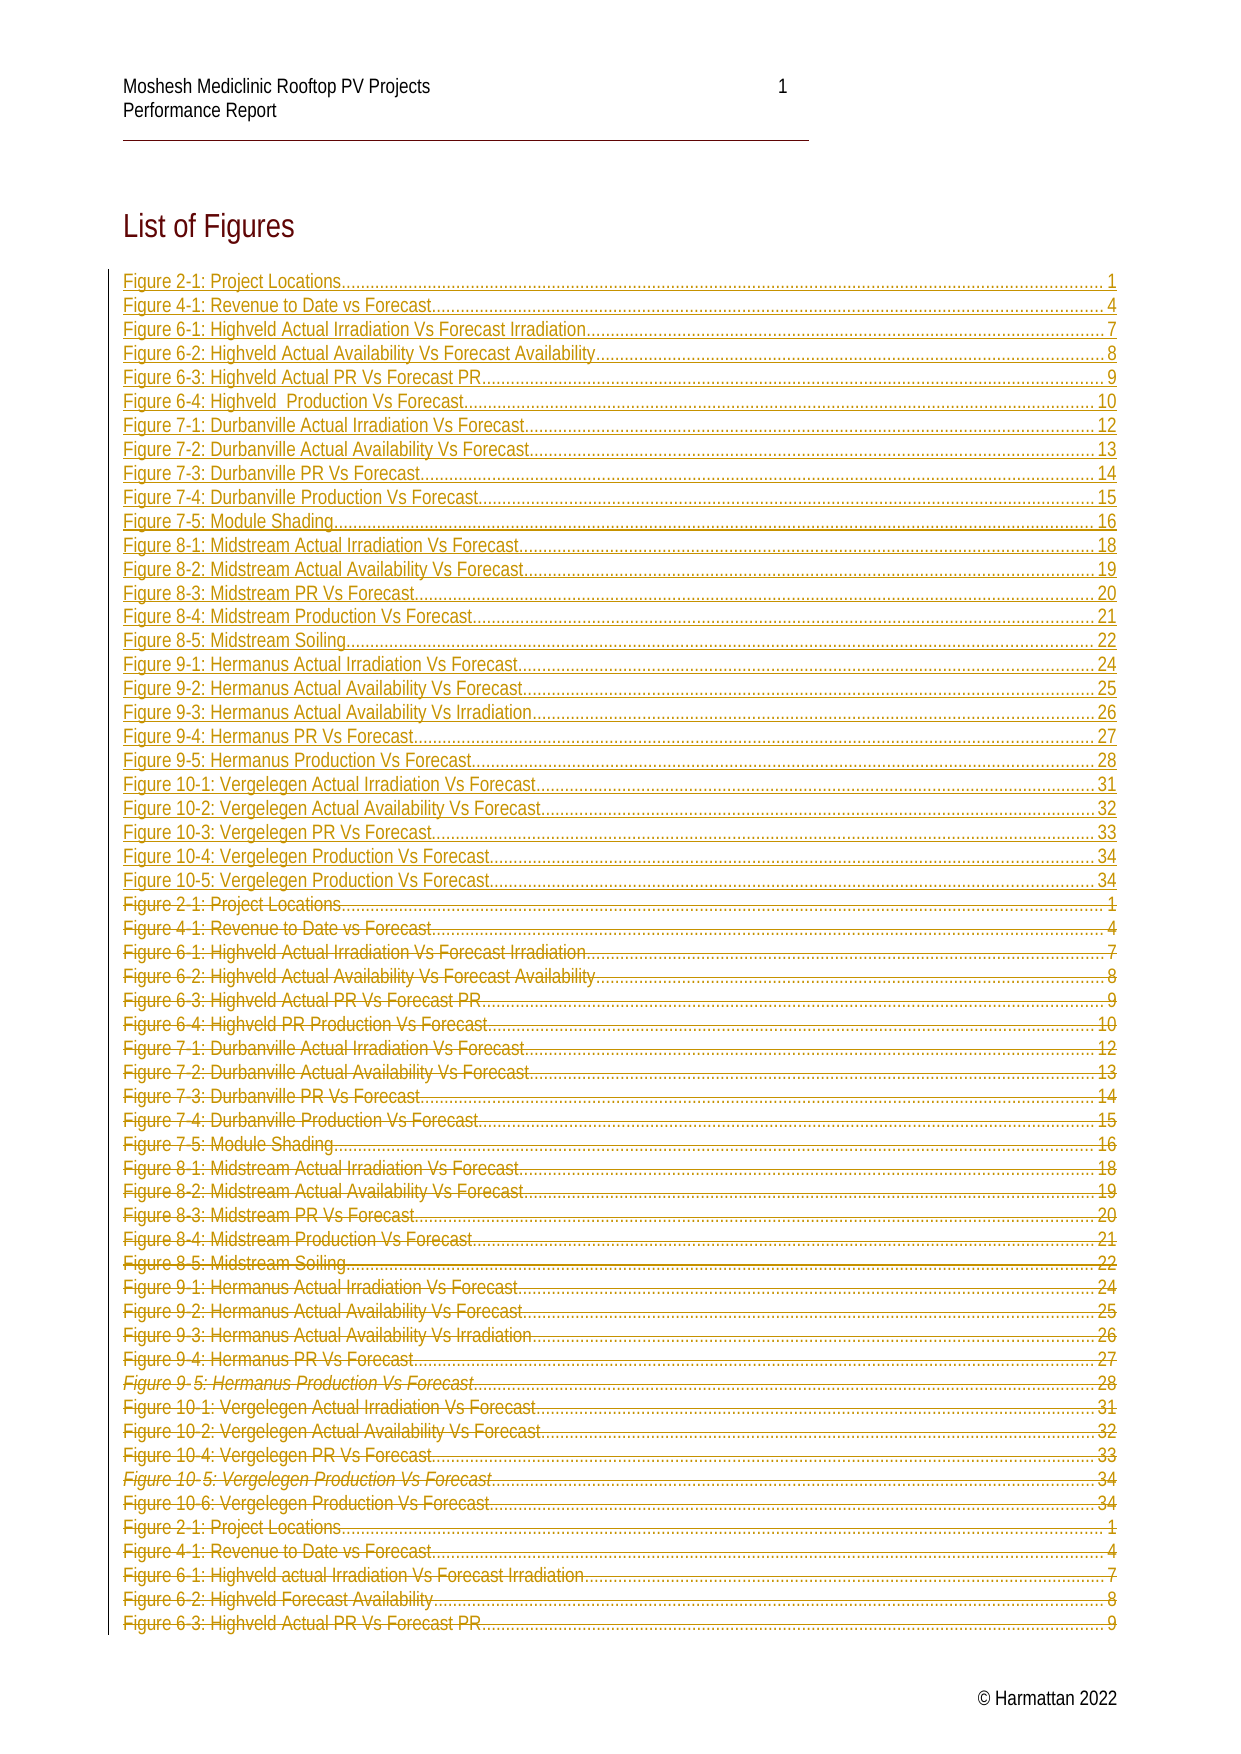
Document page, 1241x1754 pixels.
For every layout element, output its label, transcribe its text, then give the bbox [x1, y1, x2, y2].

text List of Figures [123, 207, 1117, 245]
